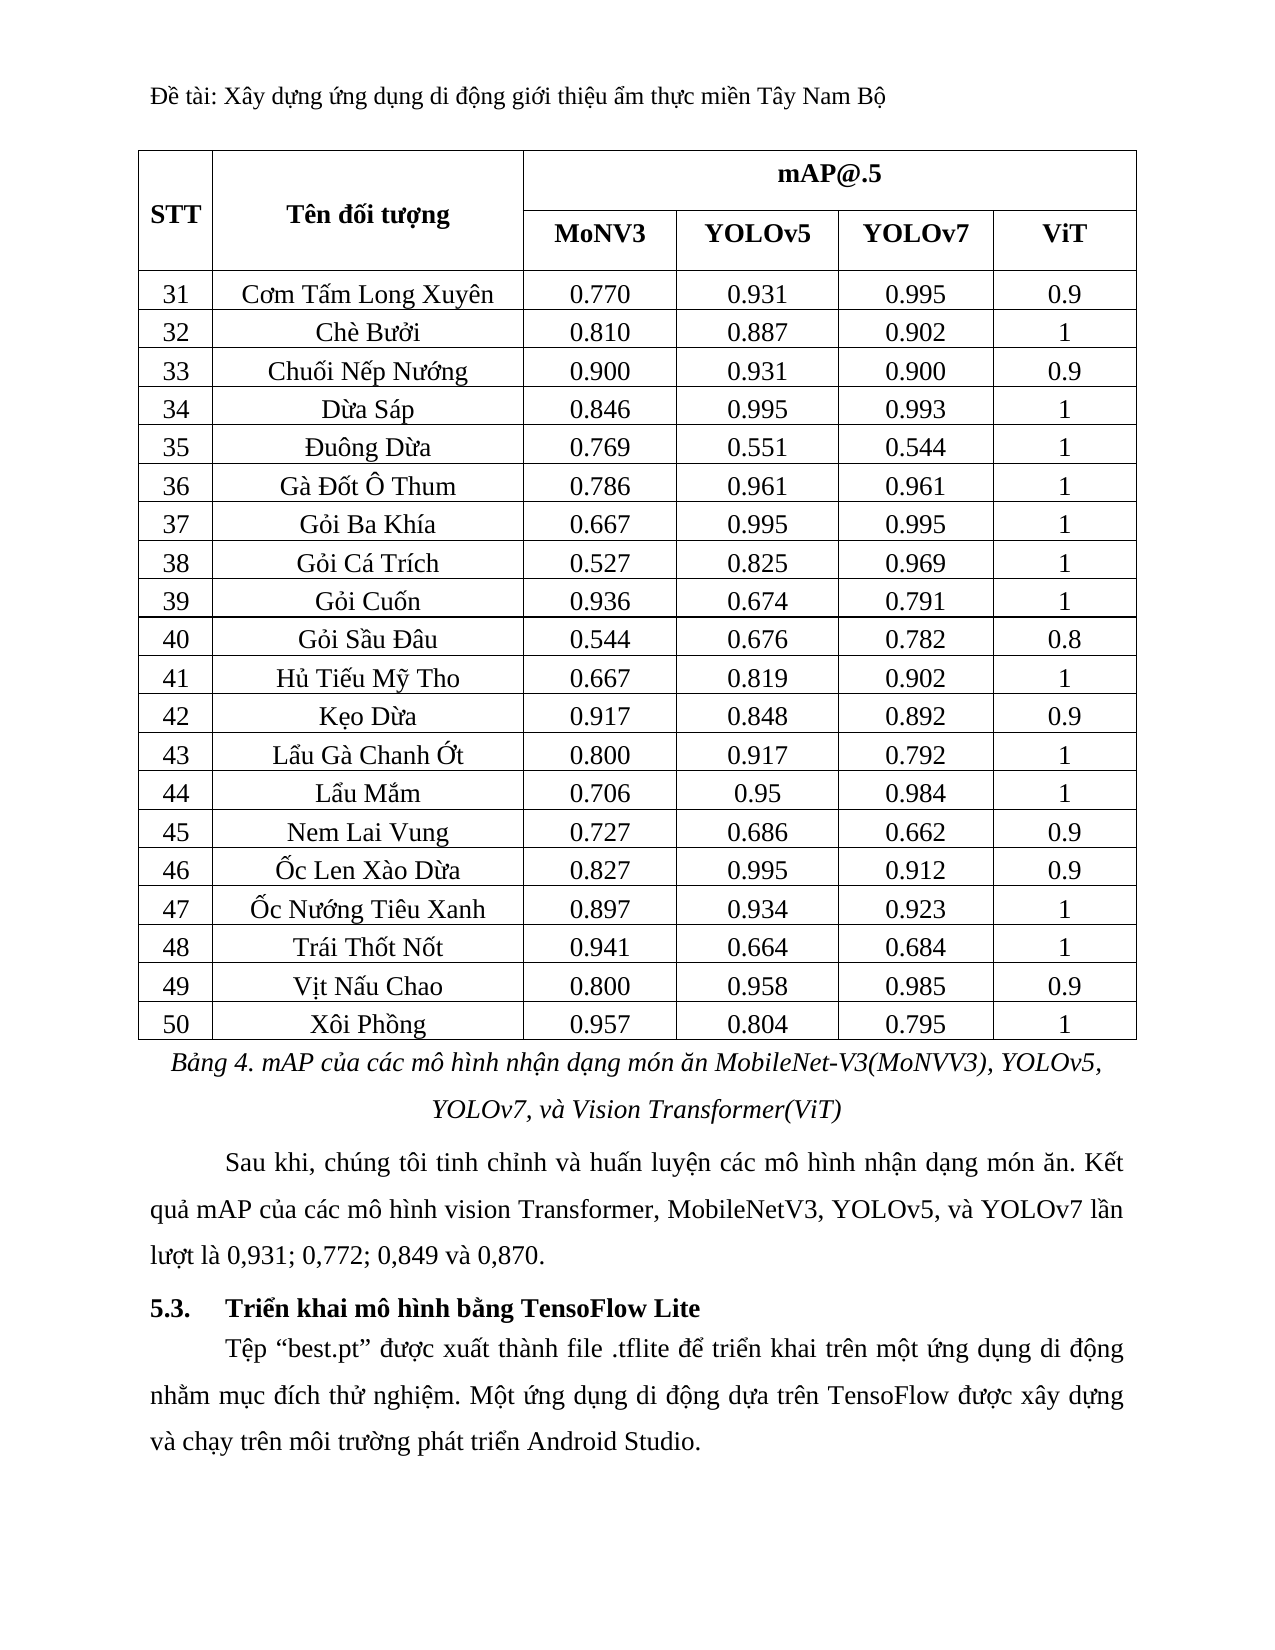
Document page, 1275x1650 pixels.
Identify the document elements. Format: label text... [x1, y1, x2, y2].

table_cell 44 [139, 771, 212, 808]
table_cell 0.985 [839, 963, 993, 1001]
table_cell 0.892 [839, 694, 993, 732]
table_cell YOLOv5 [677, 211, 838, 270]
table_cell Chè Bưởi [213, 310, 523, 347]
table_cell 50 [139, 1002, 212, 1039]
table_cell 32 [139, 310, 212, 347]
table_cell Gỏi Ba Khía [213, 502, 523, 539]
table_cell 0.9 [994, 694, 1136, 732]
table_cell 0.9 [994, 963, 1136, 1001]
table_cell 1 [994, 771, 1136, 808]
table_cell Dừa Sáp [213, 387, 523, 424]
table_cell 37 [139, 502, 212, 539]
table_cell 46 [139, 848, 212, 885]
table_cell 0.791 [839, 579, 993, 616]
table_cell 1 [994, 310, 1136, 347]
table_cell 0.662 [839, 810, 993, 847]
table_cell 40 [139, 618, 212, 655]
table_cell 0.667 [524, 502, 676, 539]
table_cell 0.995 [677, 502, 838, 539]
table_cell 0.995 [677, 387, 838, 424]
table_cell 43 [139, 733, 212, 770]
table_cell 0.819 [677, 656, 838, 693]
table_cell 0.969 [839, 541, 993, 578]
table_header STT [139, 151, 212, 270]
table_cell 0.769 [524, 425, 676, 463]
table_cell ViT [994, 211, 1136, 270]
table_cell 0.995 [839, 502, 993, 539]
table_cell Gỏi Sầu Đâu [213, 618, 523, 655]
table_cell 0.676 [677, 618, 838, 655]
table_cell Nem Lai Vung [213, 810, 523, 847]
subtitle Triển khai mô hình bằng TensoFlow Lite [150, 1292, 1125, 1323]
table_cell 0.917 [524, 694, 676, 732]
table_cell 0.827 [524, 848, 676, 885]
table_cell 31 [139, 271, 212, 309]
table_cell MoNV3 [524, 211, 676, 270]
table_cell 1 [994, 886, 1136, 924]
table_cell 0.995 [677, 848, 838, 885]
text Sau khi, chúng tôi tinh chỉnh và huấn luyện các mô hình nhận dạng món ăn. Kết quả mAP của các mô hình vision Transformer, MobileNetV3, YOLOv5, và YOLOv7 lần lượt là 0,931; 0,772; 0,849 và 0,870. [150, 1146, 1125, 1271]
table_cell 0.825 [677, 541, 838, 578]
table_cell 0.9 [994, 848, 1136, 885]
table_cell 0.527 [524, 541, 676, 578]
table_cell 0.993 [839, 387, 993, 424]
table_cell 0.782 [839, 618, 993, 655]
table_cell 36 [139, 464, 212, 501]
table_cell 0.984 [839, 771, 993, 808]
table_cell 41 [139, 656, 212, 693]
table_cell 0.887 [677, 310, 838, 347]
table_cell YOLOv7 [839, 211, 993, 270]
table_cell 1 [994, 925, 1136, 962]
table_cell 0.800 [524, 733, 676, 770]
table_cell 38 [139, 541, 212, 578]
table_cell 0.667 [524, 656, 676, 693]
table_cell 35 [139, 425, 212, 463]
table_cell 0.961 [677, 464, 838, 501]
table_cell 45 [139, 810, 212, 847]
table_cell 0.941 [524, 925, 676, 962]
table_cell 1 [994, 579, 1136, 616]
table_cell Gà Đốt Ô Thum [213, 464, 523, 501]
table_cell Chuối Nếp Nướng [213, 348, 523, 386]
table_cell Ốc Nướng Tiêu Xanh [213, 886, 523, 924]
table_cell 0.936 [524, 579, 676, 616]
table_cell 1 [994, 1002, 1136, 1039]
table_cell Lẩu Mắm [213, 771, 523, 808]
table_cell 0.931 [677, 348, 838, 386]
table_cell 0.902 [839, 310, 993, 347]
table_cell 0.795 [839, 1002, 993, 1039]
table_cell 0.786 [524, 464, 676, 501]
table_cell 0.912 [839, 848, 993, 885]
table_cell 0.923 [839, 886, 993, 924]
table_cell Vịt Nấu Chao [213, 963, 523, 1001]
table_cell 1 [994, 541, 1136, 578]
table_cell 1 [994, 502, 1136, 539]
table_cell Gỏi Cá Trích [213, 541, 523, 578]
table_cell 0.9 [994, 810, 1136, 847]
table_cell 0.995 [839, 271, 993, 309]
table_cell 0.674 [677, 579, 838, 616]
table_cell 39 [139, 579, 212, 616]
table_cell 0.770 [524, 271, 676, 309]
table_cell 34 [139, 387, 212, 424]
table_cell 1 [994, 733, 1136, 770]
table_cell Kẹo Dừa [213, 694, 523, 732]
table_cell 0.900 [524, 348, 676, 386]
text Bảng 4. mAP của các mô hình nhận dạng món ăn MobileNet-V3(MoNVV3), YOLOv5, YOLOv7, và Vision Transformer(ViT) [150, 1046, 1125, 1124]
table_cell 1 [994, 387, 1136, 424]
table_cell 0.800 [524, 963, 676, 1001]
table_cell 0.917 [677, 733, 838, 770]
table_cell 0.961 [839, 464, 993, 501]
table_cell 0.9 [994, 271, 1136, 309]
table_cell 0.706 [524, 771, 676, 808]
table_cell 33 [139, 348, 212, 386]
table_cell Cơm Tấm Long Xuyên [213, 271, 523, 309]
text Tệp “best.pt” được xuất thành file .tflite để triển khai trên một ứng dụng di động nhằm mục đích thử nghiệm. Một ứng dụng di động dựa trên TensoFlow được xây dựng và chạy trên môi trường phát triển Android Studio. [150, 1332, 1125, 1457]
table_cell 0.931 [677, 271, 838, 309]
table_cell 42 [139, 694, 212, 732]
table_cell 0.957 [524, 1002, 676, 1039]
table_cell Lẩu Gà Chanh Ớt [213, 733, 523, 770]
table_cell Trái Thốt Nốt [213, 925, 523, 962]
table_cell 0.544 [839, 425, 993, 463]
table_cell 1 [994, 656, 1136, 693]
table_cell 0.934 [677, 886, 838, 924]
table_cell 0.848 [677, 694, 838, 732]
table_cell Gỏi Cuốn [213, 579, 523, 616]
table_cell 0.897 [524, 886, 676, 924]
table_cell 49 [139, 963, 212, 1001]
table_cell 0.544 [524, 618, 676, 655]
table_cell Đuông Dừa [213, 425, 523, 463]
table_cell 0.727 [524, 810, 676, 847]
table_cell 0.900 [839, 348, 993, 386]
table_cell 1 [994, 464, 1136, 501]
table_header mAP@.5 [524, 151, 1136, 210]
table_cell 0.958 [677, 963, 838, 1001]
table_cell Ốc Len Xào Dừa [213, 848, 523, 885]
table_cell 0.664 [677, 925, 838, 962]
table_cell Hủ Tiếu Mỹ Tho [213, 656, 523, 693]
table_cell 0.804 [677, 1002, 838, 1039]
table_header Tên đối tượng [213, 151, 523, 270]
table_cell 0.684 [839, 925, 993, 962]
table_cell 48 [139, 925, 212, 962]
table_cell 0.846 [524, 387, 676, 424]
table_cell 0.9 [994, 348, 1136, 386]
table_cell 0.810 [524, 310, 676, 347]
table_cell 0.8 [994, 618, 1136, 655]
table_cell Xôi Phồng [213, 1002, 523, 1039]
table_cell 0.792 [839, 733, 993, 770]
table_cell 1 [994, 425, 1136, 463]
table_cell 0.686 [677, 810, 838, 847]
table_cell 0.551 [677, 425, 838, 463]
table_cell 0.95 [677, 771, 838, 808]
table_cell 47 [139, 886, 212, 924]
table_cell 0.902 [839, 656, 993, 693]
